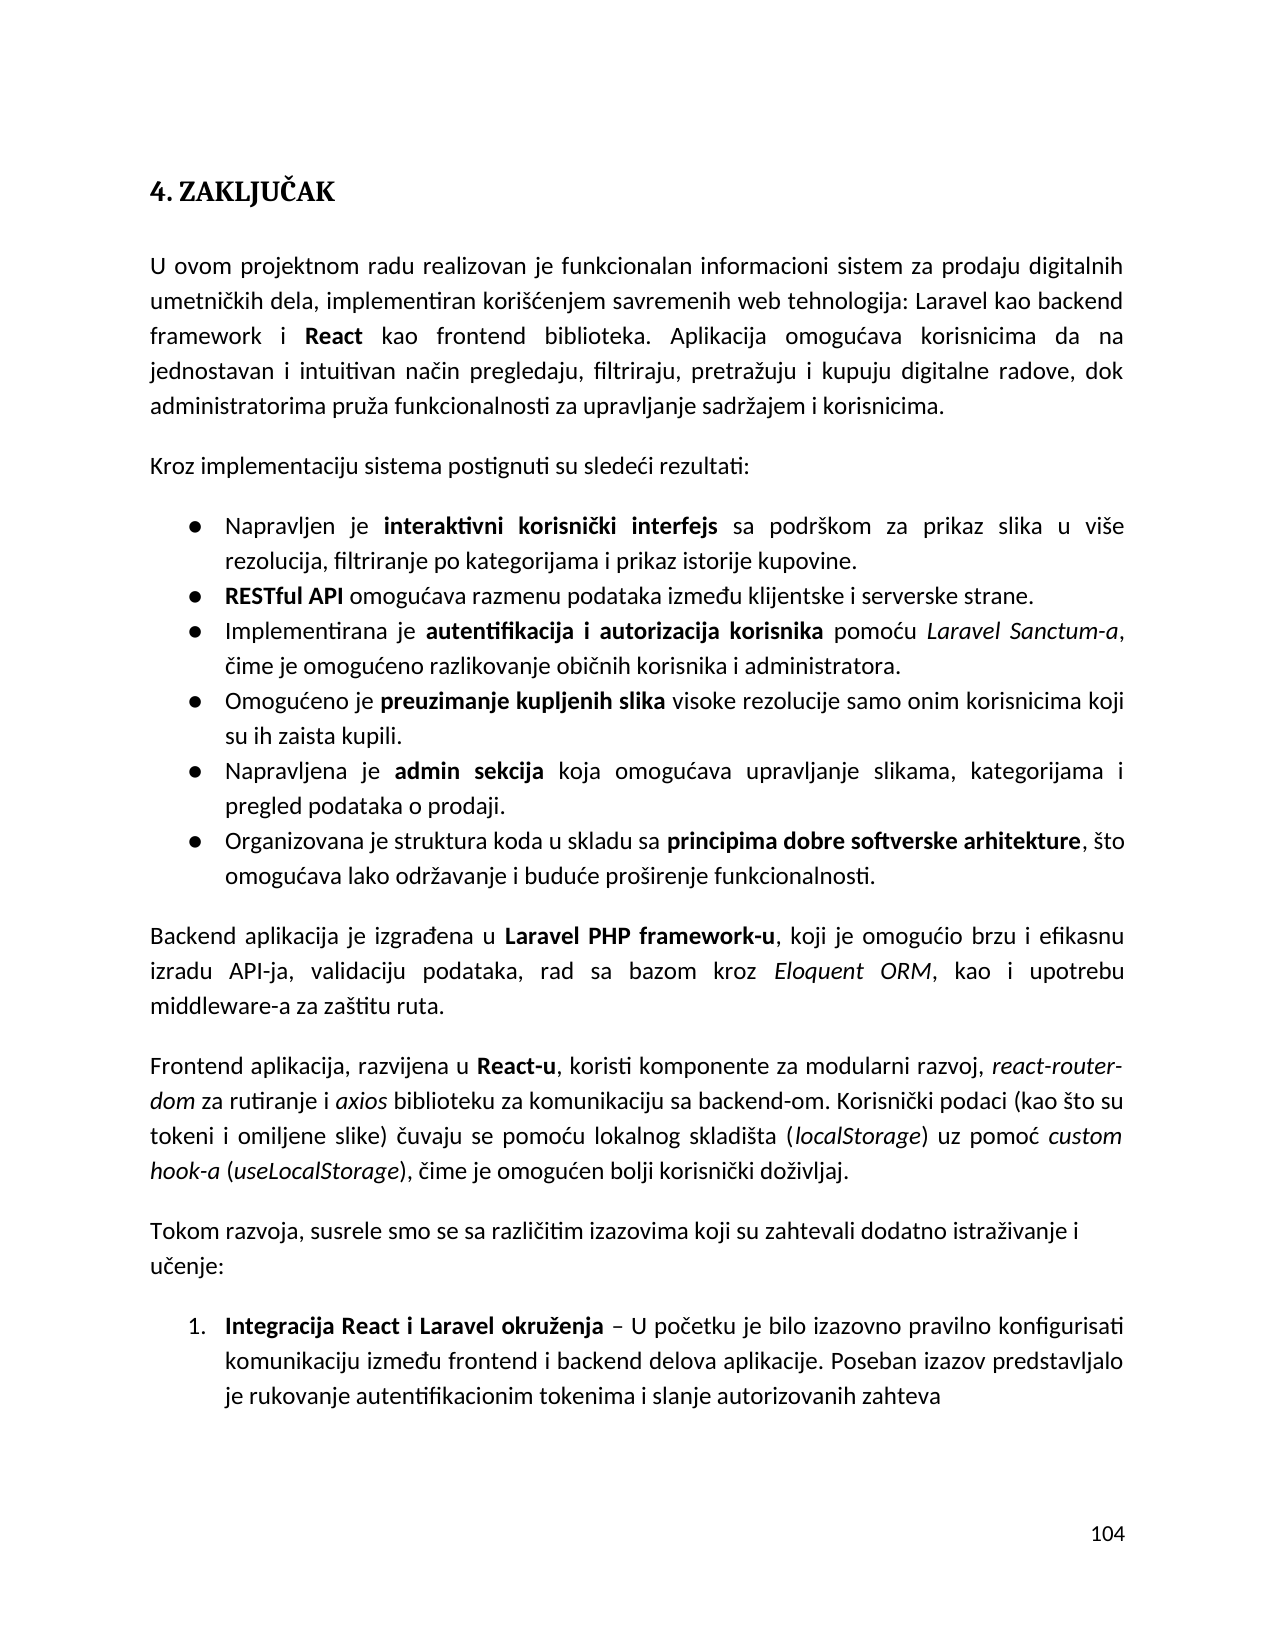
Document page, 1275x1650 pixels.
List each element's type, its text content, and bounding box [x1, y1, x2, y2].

text Kroz implementaciju sistema postignuti su sledeći rezultati: [150, 450, 1125, 481]
text Tokom razvoja, susrele smo se sa različitim izazovima koji su zahtevali dodatno istraživanje i učenje: [150, 1215, 1125, 1281]
list Napravljen je interaktivni korisnički interfejs sa podrškom za prikaz slika u više rezolucija, filtriranje po kategorijama i prikaz istorije kupovine. [187, 510, 1125, 576]
list Napravljena je admin sekcija koja omogućava upravljanje slikama, kategorijama i pregled podataka o prodaji. [187, 755, 1125, 821]
list RESTful API omogućava razmenu podataka između klijentske i serverske strane. [187, 580, 1125, 611]
subtitle 4. ZAKLJUČAK [150, 175, 1125, 208]
list Organizovana je struktura koda u skladu sa principima dobre softverske arhitekture, što omogućava lako održavanje i buduće proširenje funkcionalnosti. [187, 825, 1125, 891]
list Integracija React i Laravel okruženja – U početku je bilo izazovno pravilno konfigurisati komunikaciju između frontend i backend delova aplikacije. Poseban izazov predstavljalo je rukovanje autentifikacionim tokenima i slanje autorizovanih zahteva [187, 1310, 1125, 1411]
text Backend aplikacija je izgrađena u Laravel PHP framework-u, koji je omogućio brzu i efikasnu izradu API-ja, validaciju podataka, rad sa bazom kroz Eloquent ORM, kao i upotrebu middleware-a za zaštitu ruta. [150, 920, 1125, 1021]
list Implementirana je autentifikacija i autorizacija korisnika pomoću Laravel Sanctum-a, čime je omogućeno razlikovanje običnih korisnika i administratora. [187, 615, 1125, 681]
list Omogućeno je preuzimanje kupljenih slika visoke rezolucije samo onim korisnicima koji su ih zaista kupili. [187, 685, 1125, 751]
text Frontend aplikacija, razvijena u React-u, koristi komponente za modularni razvoj, react-router-dom za rutiranje i axios biblioteku za komunikaciju sa backend-om. Korisnički podaci (kao što su tokeni i omiljene slike) čuvaju se pomoću lokalnog skladišta (localStorage) uz pomoć custom hook-a (useLocalStorage), čime je omogućen bolji korisnički doživljaj. [150, 1050, 1125, 1186]
text U ovom projektnom radu realizovan je funkcionalan informacioni sistem za prodaju digitalnih umetničkih dela, implementiran korišćenjem savremenih web tehnologija: Laravel kao backend framework i React kao frontend biblioteka. Aplikacija omogućava korisnicima da na jednostavan i intuitivan način pregledaju, filtriraju, pretražuju i kupuju digitalne radove, dok administratorima pruža funkcionalnosti za upravljanje sadržajem i korisnicima. [150, 250, 1125, 421]
